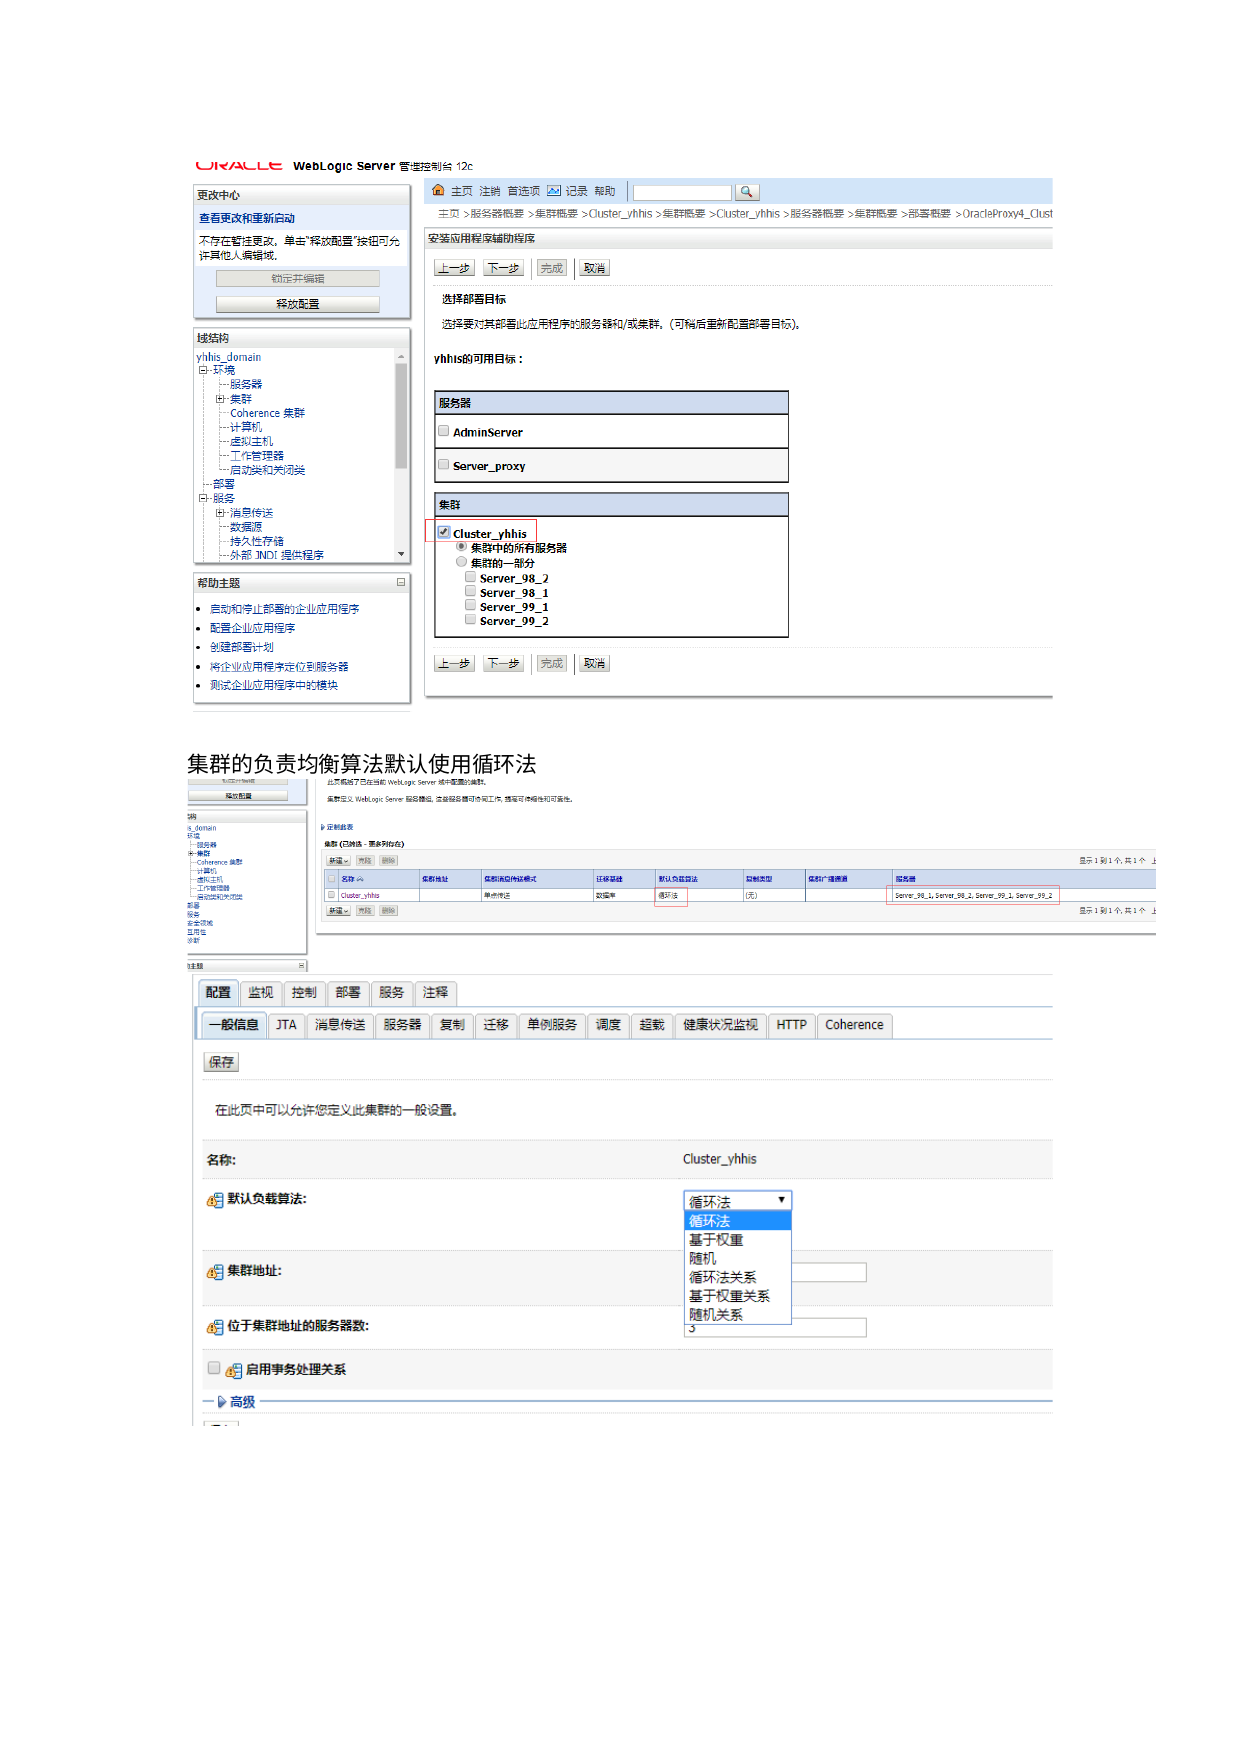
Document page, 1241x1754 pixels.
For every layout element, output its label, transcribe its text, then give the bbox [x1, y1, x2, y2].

picture [187, 974, 1053, 1426]
text 集群的负责均衡算法默认使用循环法 [187, 747, 1053, 779]
picture [187, 779, 1156, 972]
picture [187, 162, 1053, 712]
